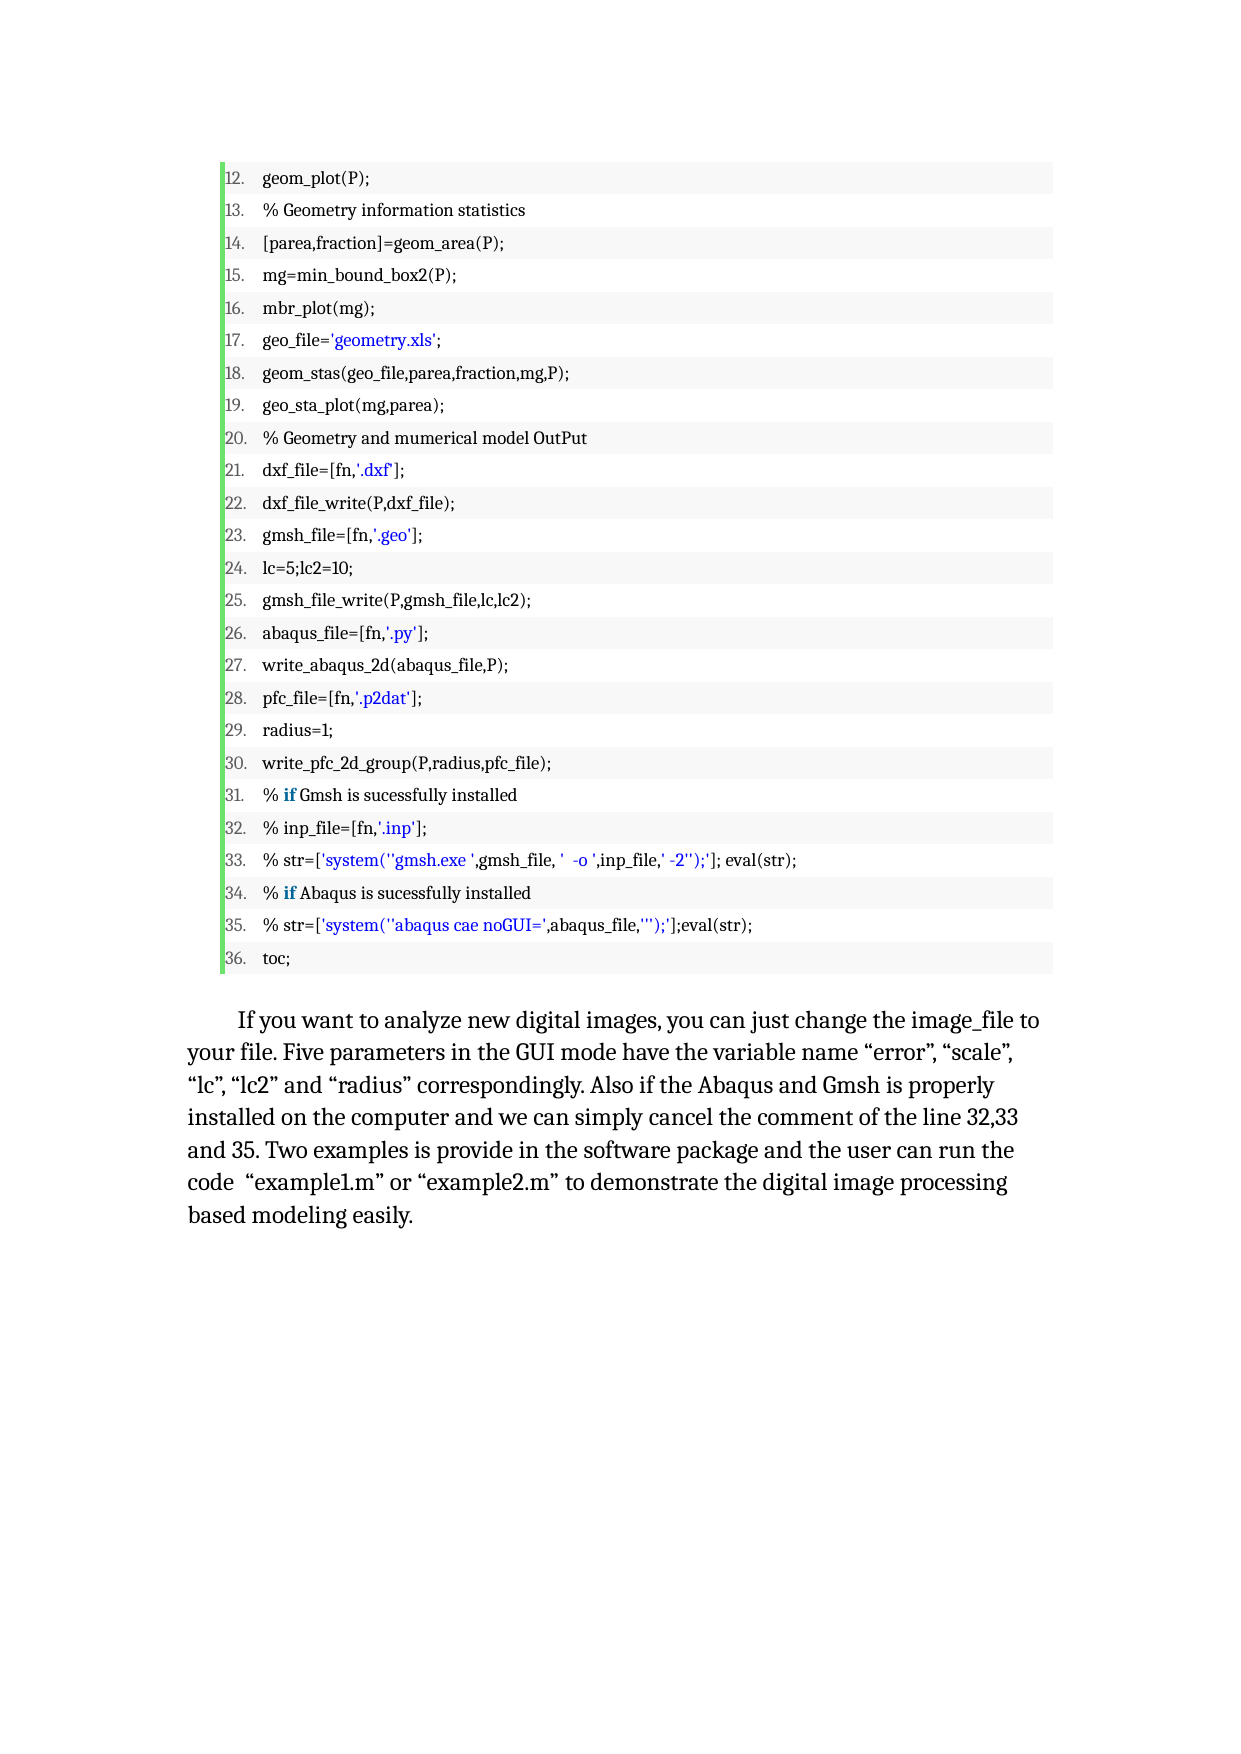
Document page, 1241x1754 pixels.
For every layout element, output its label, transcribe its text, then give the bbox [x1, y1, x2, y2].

list % str=['system(''abaqus cae noGUI=',abaqus_file,''');'];eval(str); [225, 909, 1053, 942]
list toc; [225, 942, 1053, 974]
list abaqus_file=[fn,'.py']; [225, 617, 1053, 649]
list radius=1; [225, 714, 1053, 747]
list dxf_file=[fn,'.dxf']; [225, 454, 1053, 487]
list pfc_file=[fn,'.p2dat']; [225, 682, 1053, 714]
list % inp_file=[fn,'.inp']; [225, 812, 1053, 844]
list geom_stas(geo_file,parea,fraction,mg,P); [225, 357, 1053, 389]
list % Geometry information statistics [225, 194, 1053, 227]
list % Geometry and mumerical model OutPut [225, 422, 1053, 454]
list gmsh_file_write(P,gmsh_file,lc,lc2); [225, 584, 1053, 617]
text If you want to analyze new digital images, you can just change the image_file to your file. Five parameters in the GUI mode have the variable name “error”, “scale”, “lc”, “lc2” and “radius” correspondingly. Also if the Abaqus and Gmsh is properly installed on the computer and we can simply cancel the comment of the line 32,33 and 35. Two examples is provide in the software package and the user can run the code “example1.m” or “example2.m” to demonstrate the digital image processing based modeling easily. [187, 1004, 1053, 1231]
list dxf_file_write(P,dxf_file); [225, 487, 1053, 519]
list % if Abaqus is sucessfully installed [225, 877, 1053, 909]
list write_pfc_2d_group(P,radius,pfc_file); [225, 747, 1053, 779]
list mbr_plot(mg); [225, 292, 1053, 324]
list % if Gmsh is sucessfully installed [225, 779, 1053, 812]
list lc=5;lc2=10; [225, 552, 1053, 584]
list [parea,fraction]=geom_area(P); [225, 227, 1053, 259]
list geo_file='geometry.xls'; [225, 324, 1053, 357]
list write_abaqus_2d(abaqus_file,P); [225, 649, 1053, 682]
list % str=['system(''gmsh.exe ',gmsh_file, ' -o ',inp_file,' -2'');']; eval(str); [225, 844, 1053, 877]
list gmsh_file=[fn,'.geo']; [225, 519, 1053, 552]
list mg=min_bound_box2(P); [225, 259, 1053, 292]
list geo_sta_plot(mg,parea); [225, 389, 1053, 422]
list geom_plot(P); [225, 162, 1053, 194]
